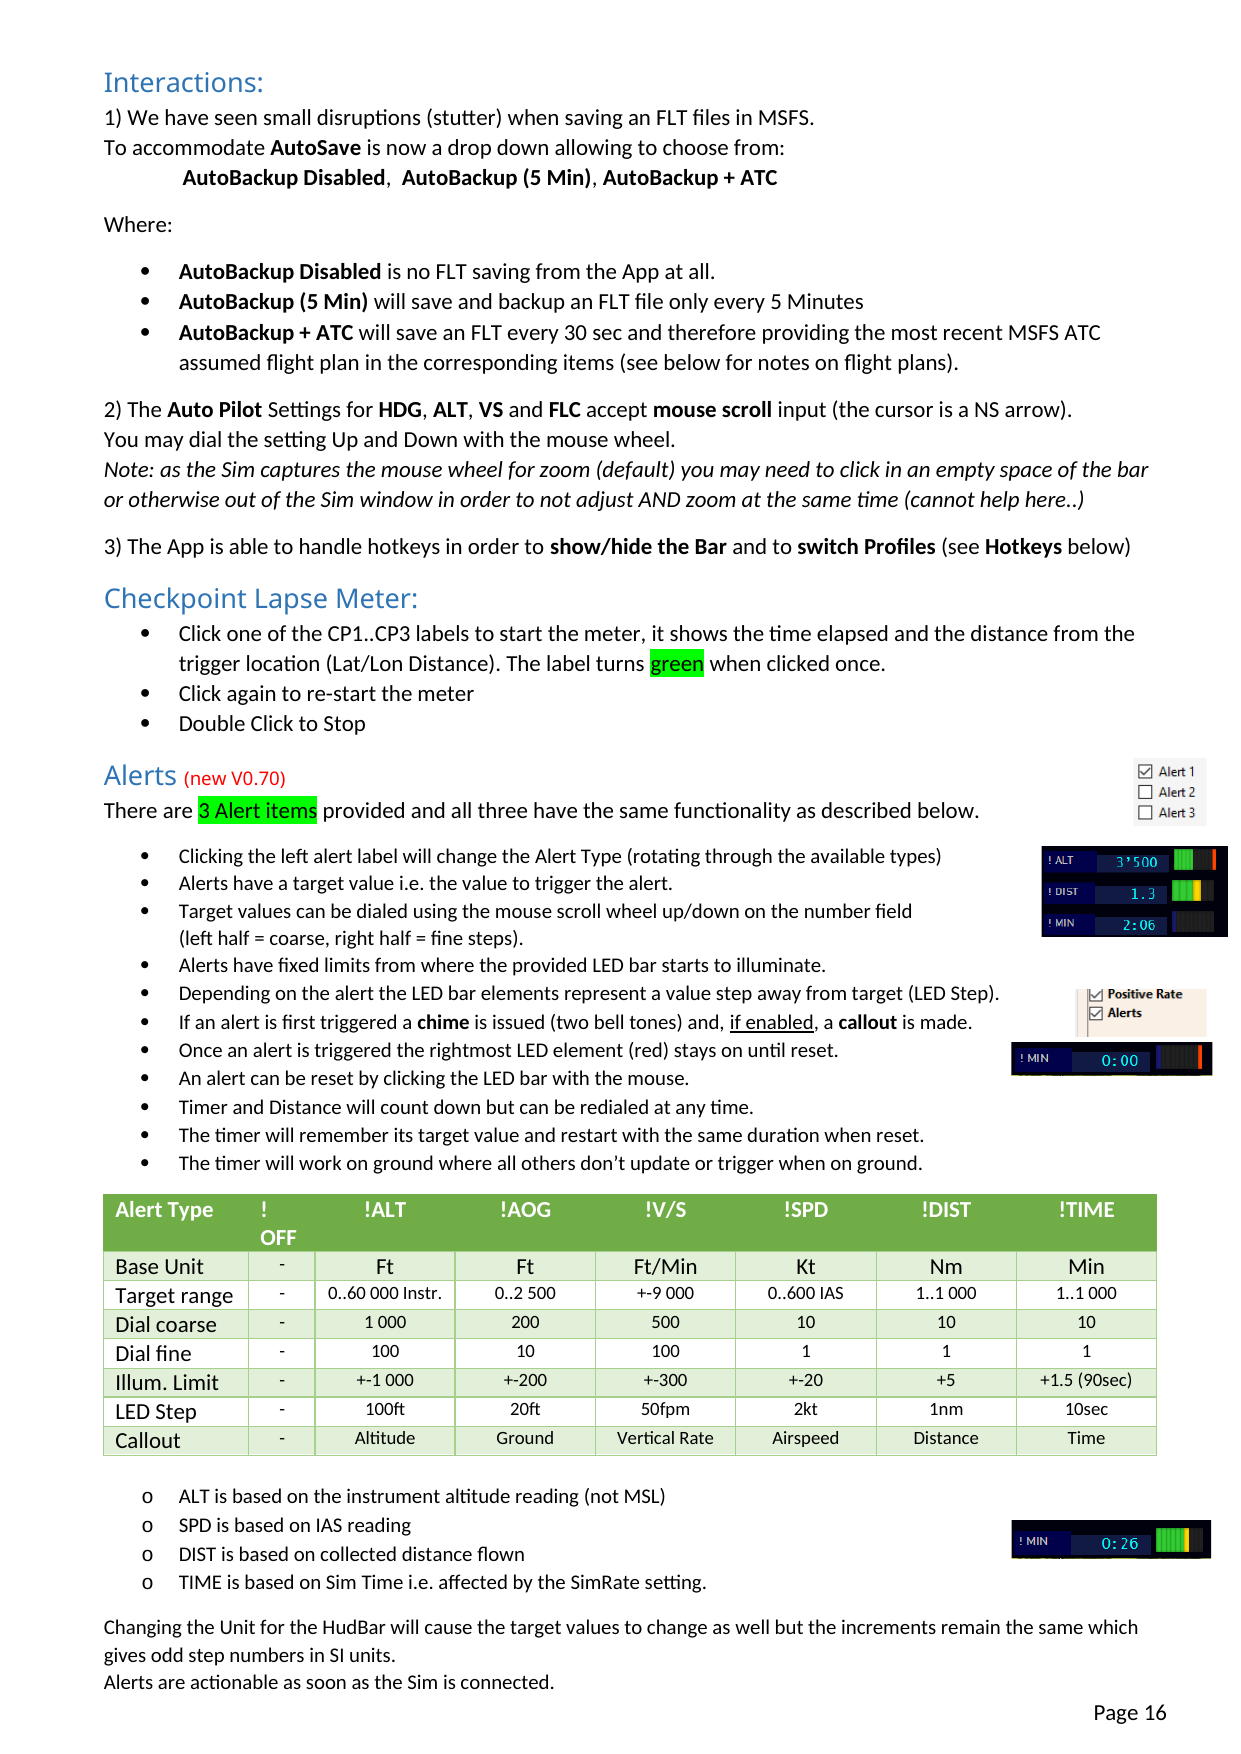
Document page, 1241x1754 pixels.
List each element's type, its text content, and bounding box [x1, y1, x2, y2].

table_cell Ground [456, 1427, 595, 1454]
list Target values can be dialed using the mouse scroll wheel up/down on the number field (left half = coarse, right half = fine steps). [141, 898, 1167, 951]
table_cell 1 [877, 1339, 1016, 1367]
list Clicking the left alert label will change the Alert Type (rotating through the available types) [141, 843, 1167, 868]
table_cell Illum. Limit [104, 1369, 248, 1396]
list DIST is based on collected distance flown [141, 1541, 1167, 1567]
text Changing the Unit for the HudBar will cause the target values to change as well but the increments remain the same which gives odd step numbers in SI units. Alerts are actionable as soon as the Sim is connected. [103, 1614, 1167, 1695]
list Alerts have a target value i.e. the value to trigger the alert. [141, 870, 1041, 896]
table_header !DIST [877, 1195, 1016, 1251]
table_cell +-200 [456, 1369, 595, 1396]
table_cell 200 [456, 1310, 595, 1338]
subtitle Alerts (new V0.70) [103, 756, 1167, 793]
list ALT is based on the instrument altitude reading (not MSL) [141, 1484, 1167, 1510]
table_cell 1 000 [316, 1310, 454, 1338]
table_header !TIME [1017, 1195, 1156, 1251]
table_header !AOG [456, 1195, 595, 1251]
table_cell - [249, 1252, 314, 1280]
table_header !V/S [596, 1195, 735, 1251]
table_header !ALT [316, 1195, 454, 1251]
table_cell Distance [877, 1427, 1016, 1454]
table_cell Vertical Rate [596, 1427, 735, 1454]
text 3) The App is able to handle hotkeys in order to show/hide the Bar and to switch Profiles (see Hotkeys below) [103, 532, 1167, 560]
table_cell 10sec [1017, 1398, 1156, 1426]
list Click again to re-start the meter [141, 679, 1167, 707]
table_cell 100ft [316, 1398, 454, 1426]
table_cell Base Unit [104, 1252, 248, 1280]
table_cell 0..60 000 Instr. [316, 1281, 454, 1309]
list AutoBackup Disabled is no FLT saving from the App at all. [141, 257, 1167, 285]
list Double Click to Stop [141, 709, 1167, 737]
table_cell Ft [456, 1252, 595, 1280]
table_cell 1 [1017, 1339, 1156, 1367]
table_cell +-9 000 [596, 1281, 735, 1309]
table_cell - [249, 1339, 314, 1367]
table_cell - [249, 1369, 314, 1396]
table_cell 0..600 IAS [736, 1281, 876, 1309]
table_cell - [249, 1398, 314, 1426]
table_cell 1..1 000 [877, 1281, 1016, 1309]
table_cell +-300 [596, 1369, 735, 1396]
list The timer will remember its target value and restart with the same duration when reset. [141, 1123, 1167, 1148]
table_cell +1.5 (90sec) [1017, 1369, 1156, 1396]
table_cell Callout [104, 1427, 248, 1454]
list SPD is based on IAS reading [141, 1512, 1167, 1539]
list The timer will work on ground where all others don’t update or trigger when on ground. [141, 1150, 1167, 1175]
list AutoBackup (5 Min) will save and backup an FLT file only every 5 Minutes [141, 287, 1167, 315]
table_cell 20ft [456, 1398, 595, 1426]
table_cell 10 [456, 1339, 595, 1367]
table_cell 500 [596, 1310, 735, 1338]
table_cell Ft/Min [596, 1252, 735, 1280]
list Click one of the CP1..CP3 labels to start the meter, it shows the time elapsed and the distance from the trigger location (Lat/Lon Distance). The label turns green when clicked once. [141, 619, 1167, 677]
table_cell 10 [1017, 1310, 1156, 1338]
picture [1075, 989, 1207, 1037]
table_cell Kt [736, 1252, 876, 1280]
table_cell 0..2 500 [456, 1281, 595, 1309]
table_cell - [249, 1427, 314, 1454]
table_header Alert Type [104, 1195, 248, 1251]
picture [1133, 758, 1207, 826]
list Once an alert is triggered the rightmost LED element (red) stays on until reset. [141, 1038, 1167, 1063]
text 1) We have seen small disruptions (stutter) when saving an FLT files in MSFS. To accommodate AutoSave is now a drop down allowing to choose from: AutoBackup Disabled, AutoBackup (5 Min), AutoBackup + ATC [103, 103, 1167, 191]
subtitle Checkpoint Lapse Meter: [103, 579, 1167, 616]
table_cell 10 [736, 1310, 876, 1338]
table_cell Target range [104, 1281, 248, 1309]
list If an alert is first triggered a chime is issued (two bell tones) and, if enabled, a callout is made. [141, 1007, 1075, 1035]
table_cell 2kt [736, 1398, 876, 1426]
table_cell 50fpm [596, 1398, 735, 1426]
table_cell 1..1 000 [1017, 1281, 1156, 1309]
table_cell 100 [316, 1339, 454, 1367]
table_cell 100 [596, 1339, 735, 1367]
table_header !OFF [249, 1195, 314, 1251]
table_cell - [249, 1281, 314, 1309]
table_cell +5 [877, 1369, 1016, 1396]
list AutoBackup + ATC will save an FLT every 30 sec and therefore providing the most recent MSFS ATC assumed flight plan in the corresponding items (see below for notes on flight plans). [141, 318, 1167, 376]
table_cell - [249, 1310, 314, 1338]
table_cell 1nm [877, 1398, 1016, 1426]
table_cell LED Step [104, 1398, 248, 1426]
table_cell Dial fine [104, 1339, 248, 1367]
table_cell Altitude [316, 1427, 454, 1454]
list TIME is based on Sim Time i.e. affected by the SimRate setting. [141, 1569, 1167, 1596]
table_cell Airspeed [736, 1427, 876, 1454]
table_cell 1 [736, 1339, 876, 1367]
picture [1041, 846, 1228, 937]
table_cell Nm [877, 1252, 1016, 1280]
text 2) The Auto Pilot Settings for HDG, ALT, VS and FLC accept mouse scroll input (the cursor is a NS arrow). You may dial the setting Up and Down with the mouse wheel. Note: as the Sim captures the mouse wheel for zoom (default) you may need to click in an empty space of the bar or otherwise out of the Sim window in order to not adjust AND zoom at the same time (cannot help here..) [103, 395, 1167, 513]
picture [1011, 1520, 1212, 1559]
table_cell Dial coarse [104, 1310, 248, 1338]
table_cell 10 [877, 1310, 1016, 1338]
list Depending on the alert the LED bar elements represent a value step away from target (LED Step). [141, 980, 1167, 1005]
list Timer and Distance will count down but can be redialed at any time. [141, 1092, 1167, 1120]
text There are 3 Alert items provided and all three have the same functionality as described below. [317, 796, 1133, 824]
table_cell +-20 [736, 1369, 876, 1396]
table_cell +-1 000 [316, 1369, 454, 1396]
table_cell Time [1017, 1427, 1156, 1454]
text Where: [103, 210, 1167, 238]
list Alerts have fixed limits from where the provided LED bar starts to illuminate. [141, 953, 1167, 978]
table_header !SPD [736, 1195, 876, 1251]
table_cell Ft [316, 1252, 454, 1280]
subtitle Interactions: [103, 63, 1167, 100]
picture [1011, 1042, 1213, 1076]
table_cell Min [1017, 1252, 1156, 1280]
list An alert can be reset by clicking the LED bar with the mouse. [141, 1065, 1167, 1090]
